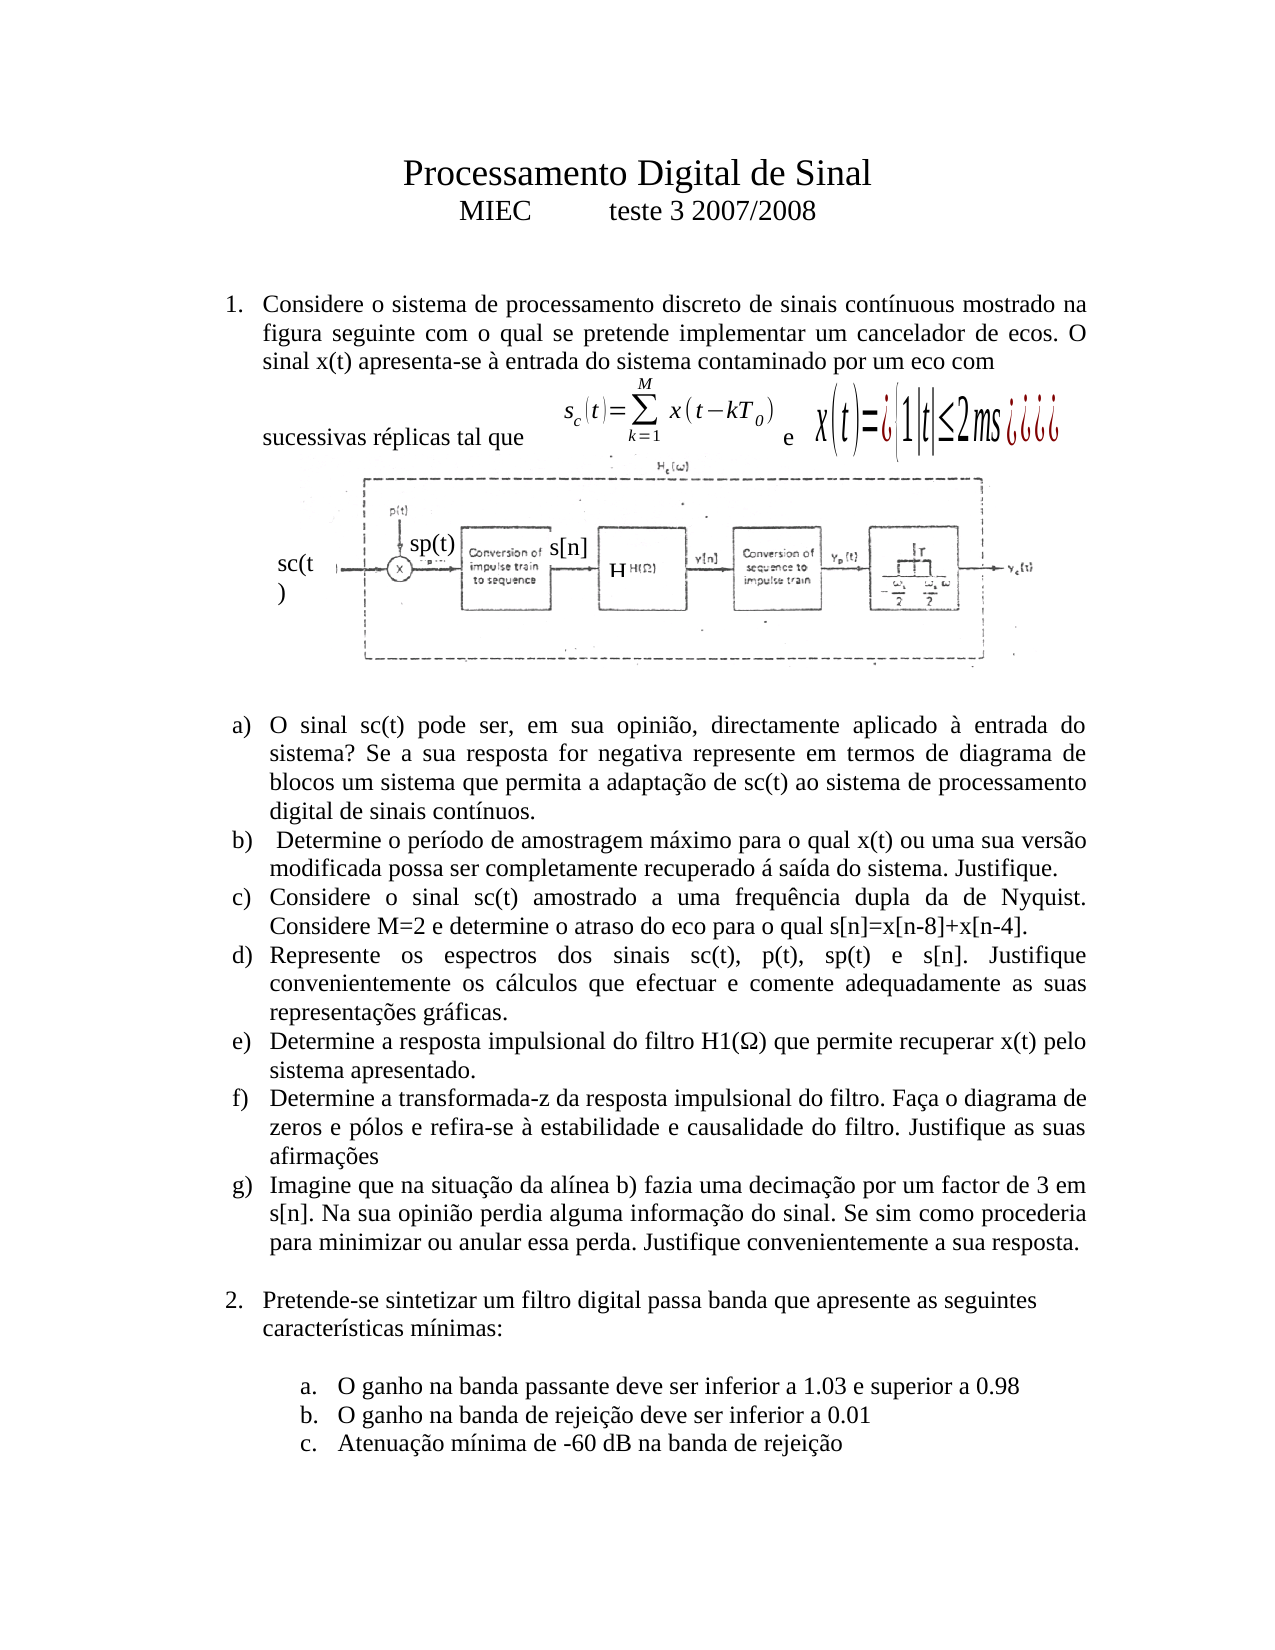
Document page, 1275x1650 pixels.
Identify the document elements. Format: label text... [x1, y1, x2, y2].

list Determine o período de amostragem máximo para o qual x(t) ou uma sua versão modificada possa ser completamente recuperado á saída do sistema. Justifique. [232, 825, 1087, 882]
text MIEC teste 3 2007/2008 [187, 193, 1087, 227]
list O ganho na banda passante deve ser inferior a 1.03 e superior a 0.98 [300, 1371, 1087, 1400]
text Processamento Digital de Sinal [187, 150, 1087, 193]
list O sinal sc(t) pode ser, em sua opinião, directamente aplicado à entrada do sistema? Se a sua resposta for negativa represente em termos de diagrama de blocos um sistema que permita a adaptação de sc(t) ao sistema de processamento digital de sinais contínuos. [232, 710, 1087, 825]
list Considere o sistema de processamento discreto de sinais contínuous mostrado na figura seguinte com o qual se pretende implementar um cancelador de ecos. O sinal x(t) apresenta-se à entrada do sistema contaminado por um eco com [225, 289, 1087, 375]
list Determine a resposta impulsional do filtro H1(Ω) que permite recuperar x(t) pelo sistema apresentado. [232, 1026, 1087, 1083]
list Imagine que na situação da alínea b) fazia uma decimação por um factor de 3 em s[n]. Na sua opinião perdia alguma informação do sinal. Se sim como procederia para minimizar ou anular essa perda. Justifique convenientemente a sua resposta. [232, 1170, 1087, 1256]
text sucessivas réplicas tal que e [262, 375, 1087, 451]
list Considere o sinal sc(t) amostrado a uma frequência dupla da de Nyquist. Considere M=2 e determine o atraso do eco para o qual s[n]=x[n-8]+x[n-4]. [232, 882, 1087, 940]
list Atenuação mínima de -60 dB na banda de rejeição [300, 1428, 1087, 1457]
list Represente os espectros dos sinais sc(t), p(t), sp(t) e s[n]. Justifique convenientemente os cálculos que efectuar e comente adequadamente as suas representações gráficas. [232, 940, 1087, 1026]
list Determine a transformada-z da resposta impulsional do filtro. Faça o diagrama de zeros e pólos e refira-se à estabilidade e causalidade do filtro. Justifique as suas afirmações [232, 1083, 1087, 1170]
list Pretende-se sintetizar um filtro digital passa banda que apresente as seguintes características mínimas: [225, 1285, 1087, 1342]
list O ganho na banda de rejeição deve ser inferior a 0.01 [300, 1400, 1087, 1428]
